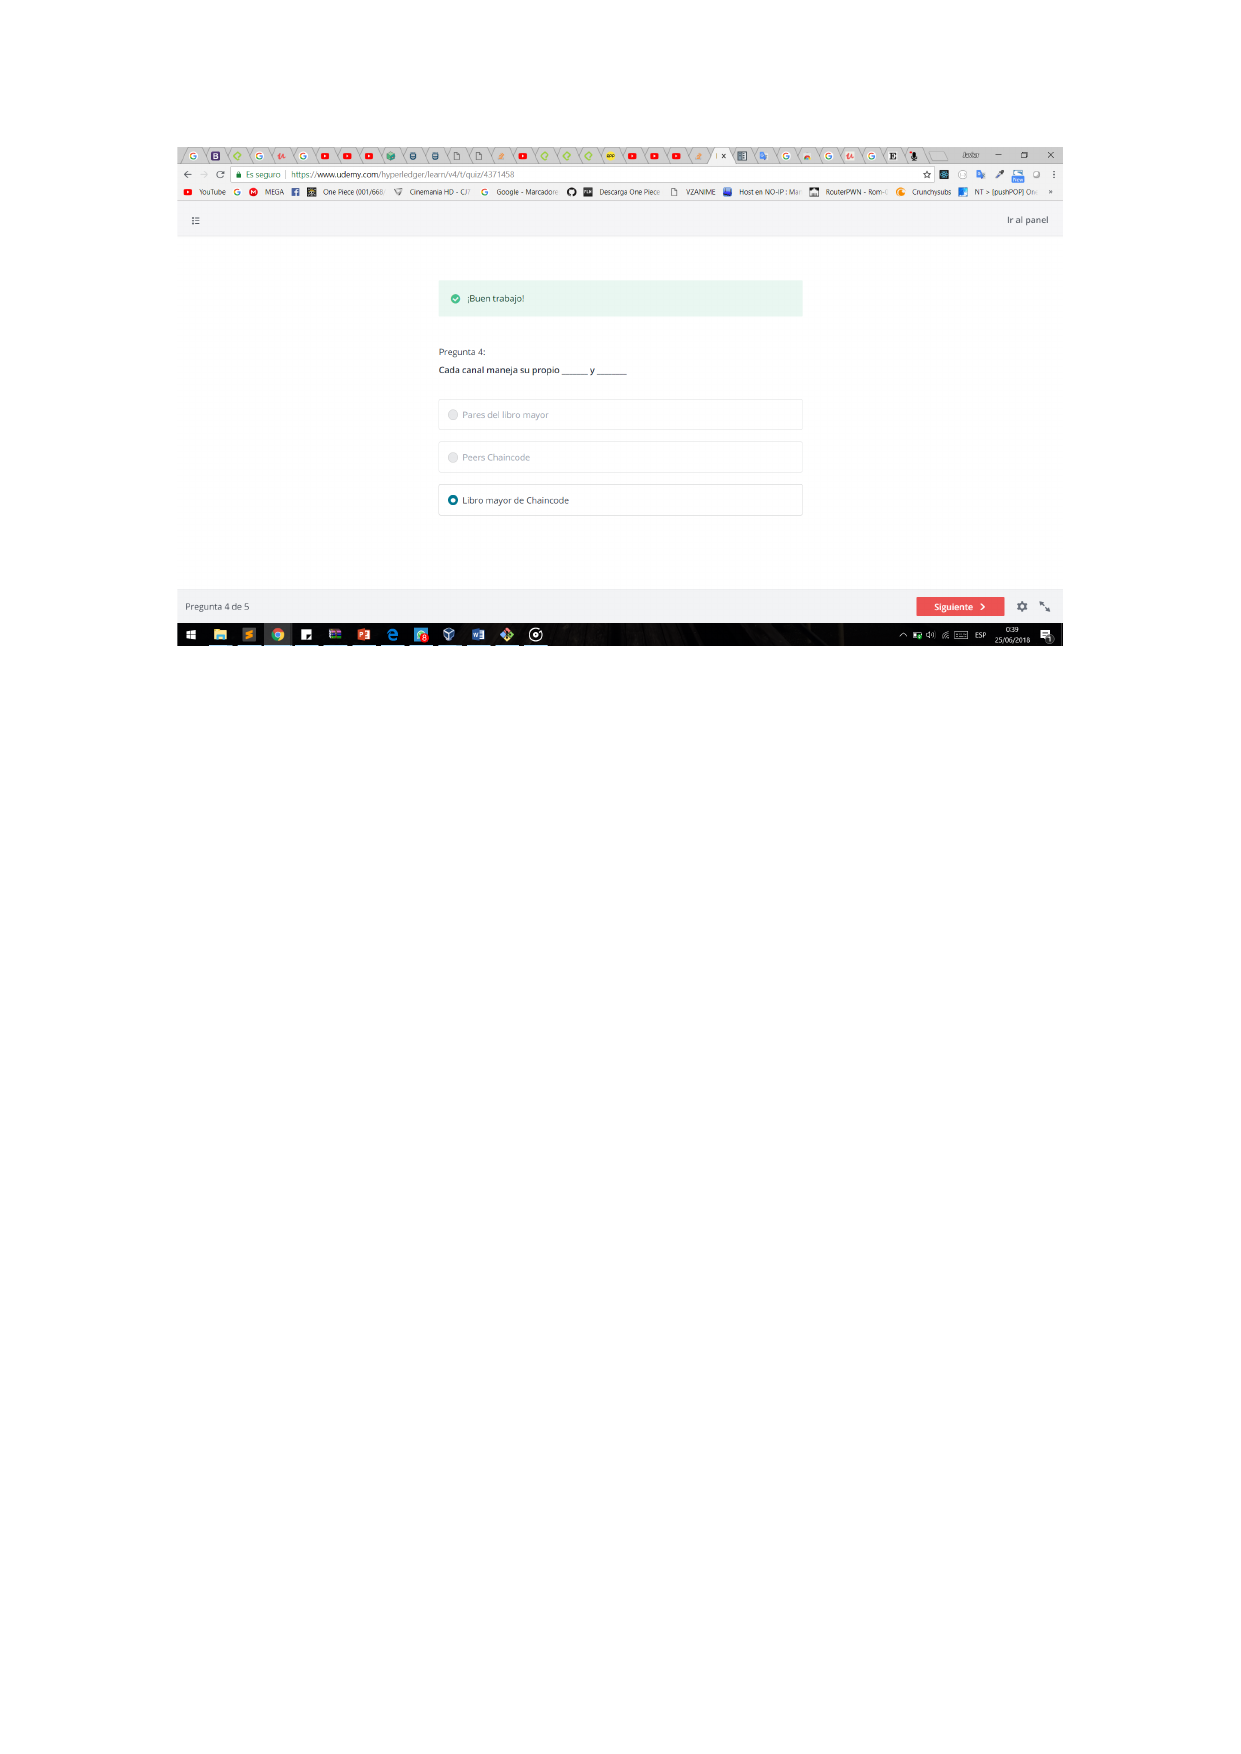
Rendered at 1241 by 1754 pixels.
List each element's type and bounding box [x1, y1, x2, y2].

picture [177, 147, 1063, 646]
